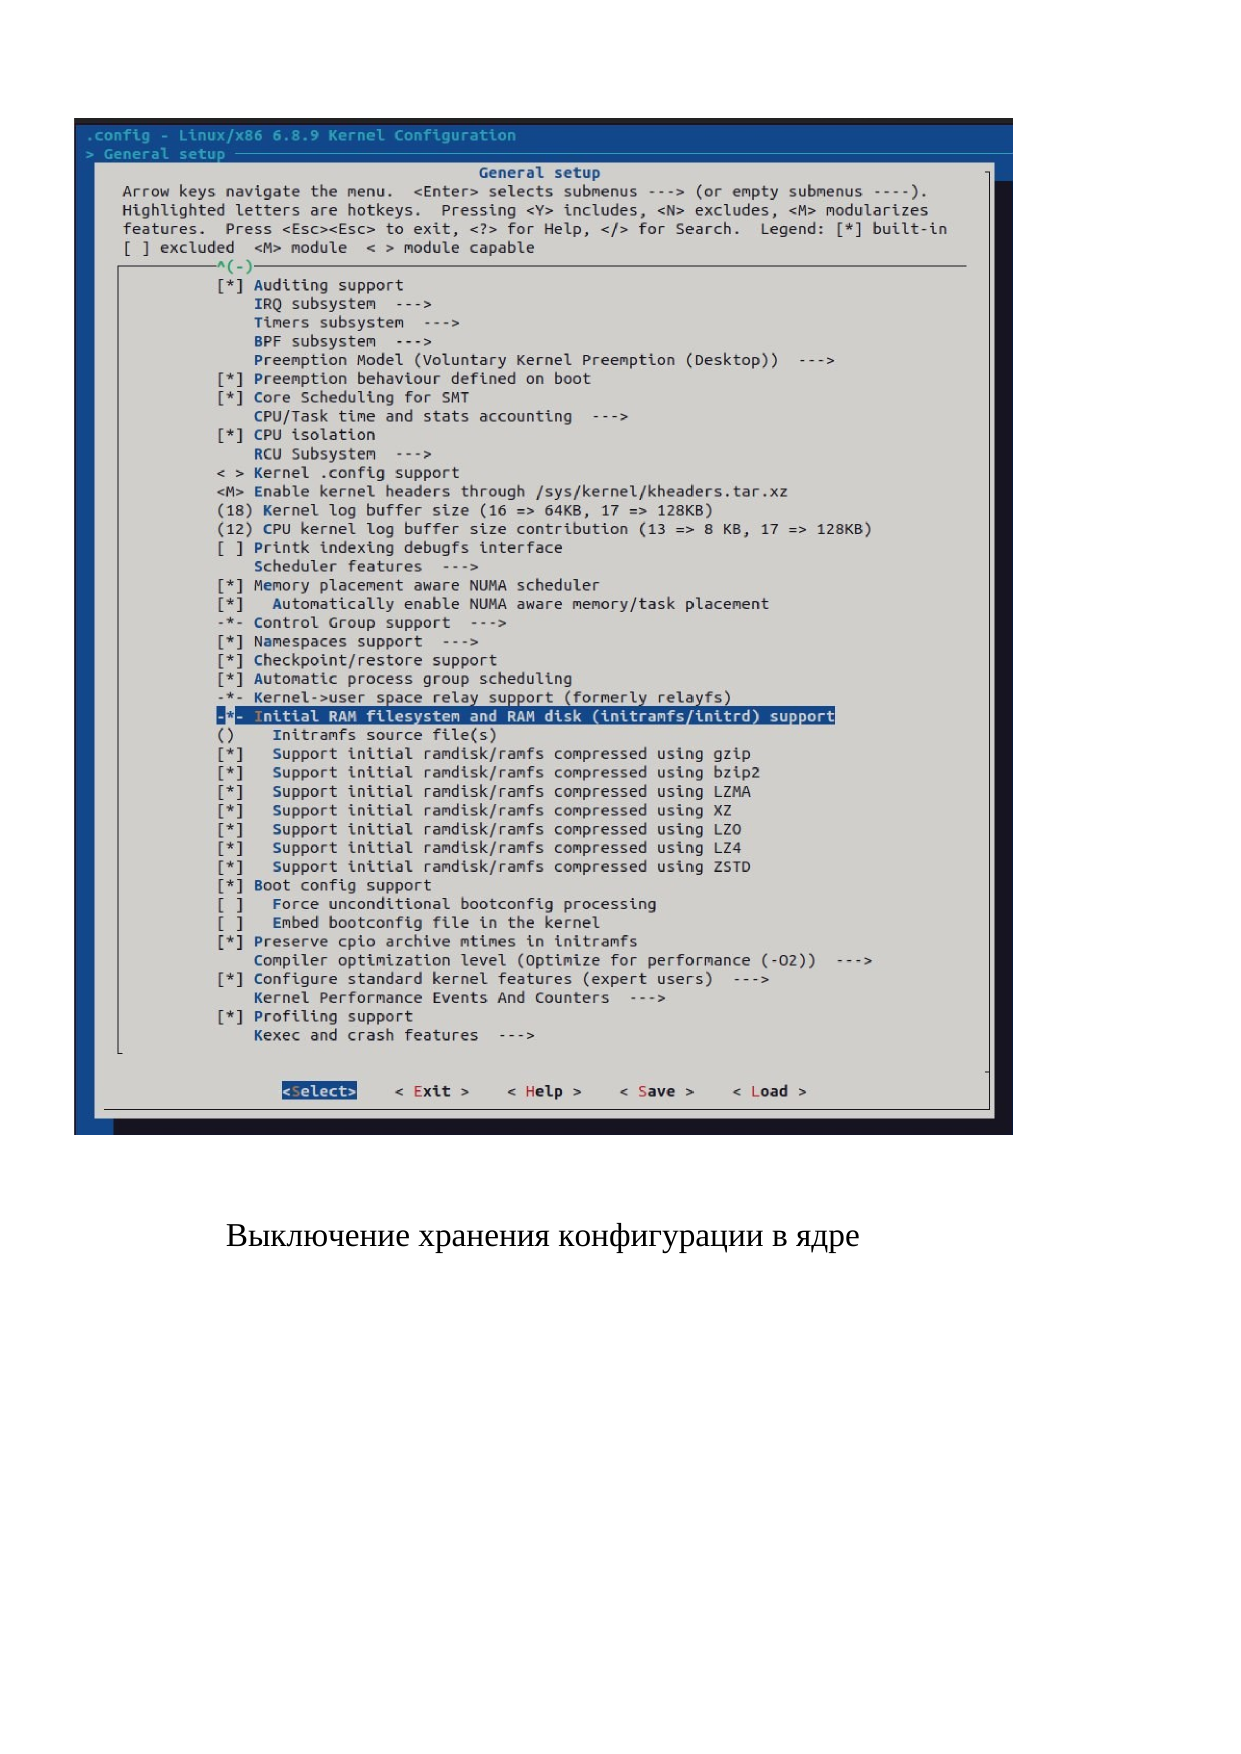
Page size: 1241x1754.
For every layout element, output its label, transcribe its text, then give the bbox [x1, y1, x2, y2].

picture [53, 118, 1013, 1135]
text Выключение хранения конфигурации в ядре [192, 1215, 1121, 1253]
